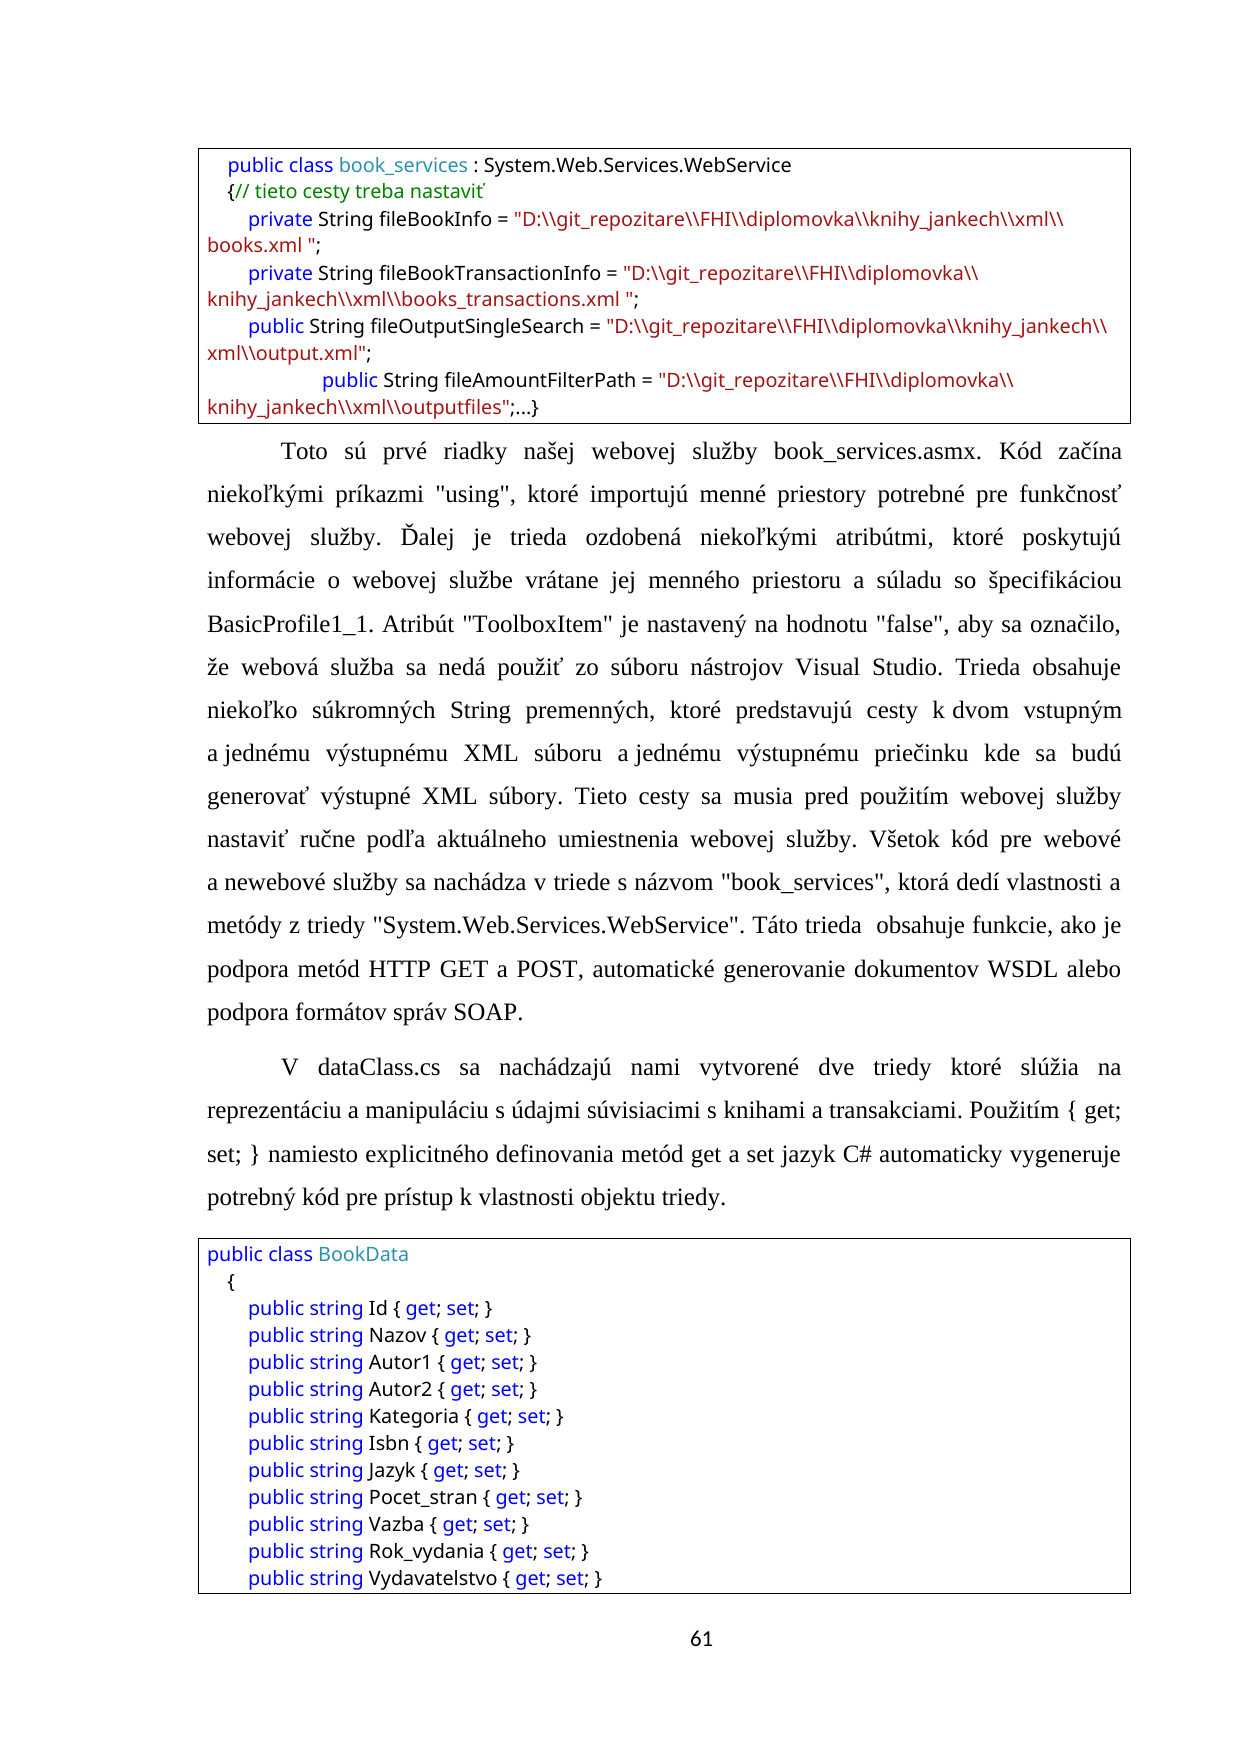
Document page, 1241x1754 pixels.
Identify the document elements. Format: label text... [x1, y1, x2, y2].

text public class book_services : System.Web.Services.WebService [199, 149, 1130, 178]
text private String fileBookInfo = "D:\\git_repozitare\\FHI\\diplomovka\\knihy_jankech\\xml\\books.xml "; [207, 205, 1122, 259]
text V dataClass.cs sa nachádzajú nami vytvorené dve triedy ktoré slúžia na reprezentáciu a manipuláciu s údajmi súvisiacimi s knihami a transakciami. Použitím { get; set; } namiesto explicitného definovania metód get a set jazyk C# automaticky vygeneruje potrebný kód pre prístup k vlastnosti objektu triedy. [207, 1052, 1122, 1211]
text public string Jazyk { get; set; } [207, 1456, 1122, 1483]
text public string Vazba { get; set; } [207, 1510, 1122, 1537]
text public string Autor1 { get; set; } [207, 1348, 1122, 1376]
text public string Rok_vydania { get; set; } [207, 1537, 1122, 1561]
text public string Kategoria { get; set; } [207, 1402, 1122, 1429]
text public string Isbn { get; set; } [207, 1429, 1122, 1456]
text public class BookData [199, 1239, 1130, 1268]
text public string Nazov { get; set; } [207, 1322, 1122, 1348]
text { [207, 1268, 1122, 1294]
text public string Id { get; set; } [207, 1294, 1122, 1322]
text public string Vydavatelstvo { get; set; } [199, 1561, 1130, 1593]
text Toto sú prvé riadky našej webovej služby book_services.asmx. Kód začína niekoľkými príkazmi "using", ktoré importujú menné priestory potrebné pre funkčnosť webovej služby. Ďalej je trieda ozdobená niekoľkými atribútmi, ktoré poskytujú informácie o webovej službe vrátane jej menného priestoru a súladu so špecifikáciou BasicProfile1_1. Atribút "ToolboxItem" je nastavený na hodnotu "false", aby sa označilo, že webová služba sa nedá použiť zo súboru nástrojov Visual Studio. Trieda obsahuje niekoľko súkromných String premenných, ktoré predstavujú cesty k dvom vstupným a jednému výstupnému XML súboru a jednému výstupnému priečinku kde sa budú generovať výstupné XML súbory. Tieto cesty sa musia pred použitím webovej služby nastaviť ručne podľa aktuálneho umiestnenia webovej služby. Všetok kód pre webové a newebové služby sa nachádza v triede s názvom "book_services", ktorá dedí vlastnosti a metódy z triedy "System.Web.Services.WebService". Táto trieda obsahuje funkcie, ako je podpora metód HTTP GET a POST, automatické generovanie dokumentov WSDL alebo podpora formátov správ SOAP. [207, 436, 1122, 1026]
text private String fileBookTransactionInfo = "D:\\git_repozitare\\FHI\\diplomovka\\knihy_jankech\\xml\\books_transactions.xml "; [207, 259, 1122, 313]
text {// tieto cesty treba nastaviť [207, 178, 1122, 205]
text public string Pocet_stran { get; set; } [207, 1483, 1122, 1510]
text public String fileAmountFilterPath = "D:\\git_repozitare\\FHI\\diplomovka\\knihy_jankech\\xml\\outputfiles";...} [199, 363, 1130, 423]
text public string Autor2 { get; set; } [207, 1376, 1122, 1402]
text public String fileOutputSingleSearch = "D:\\git_repozitare\\FHI\\diplomovka\\knihy_jankech\\xml\\output.xml"; [207, 313, 1122, 363]
